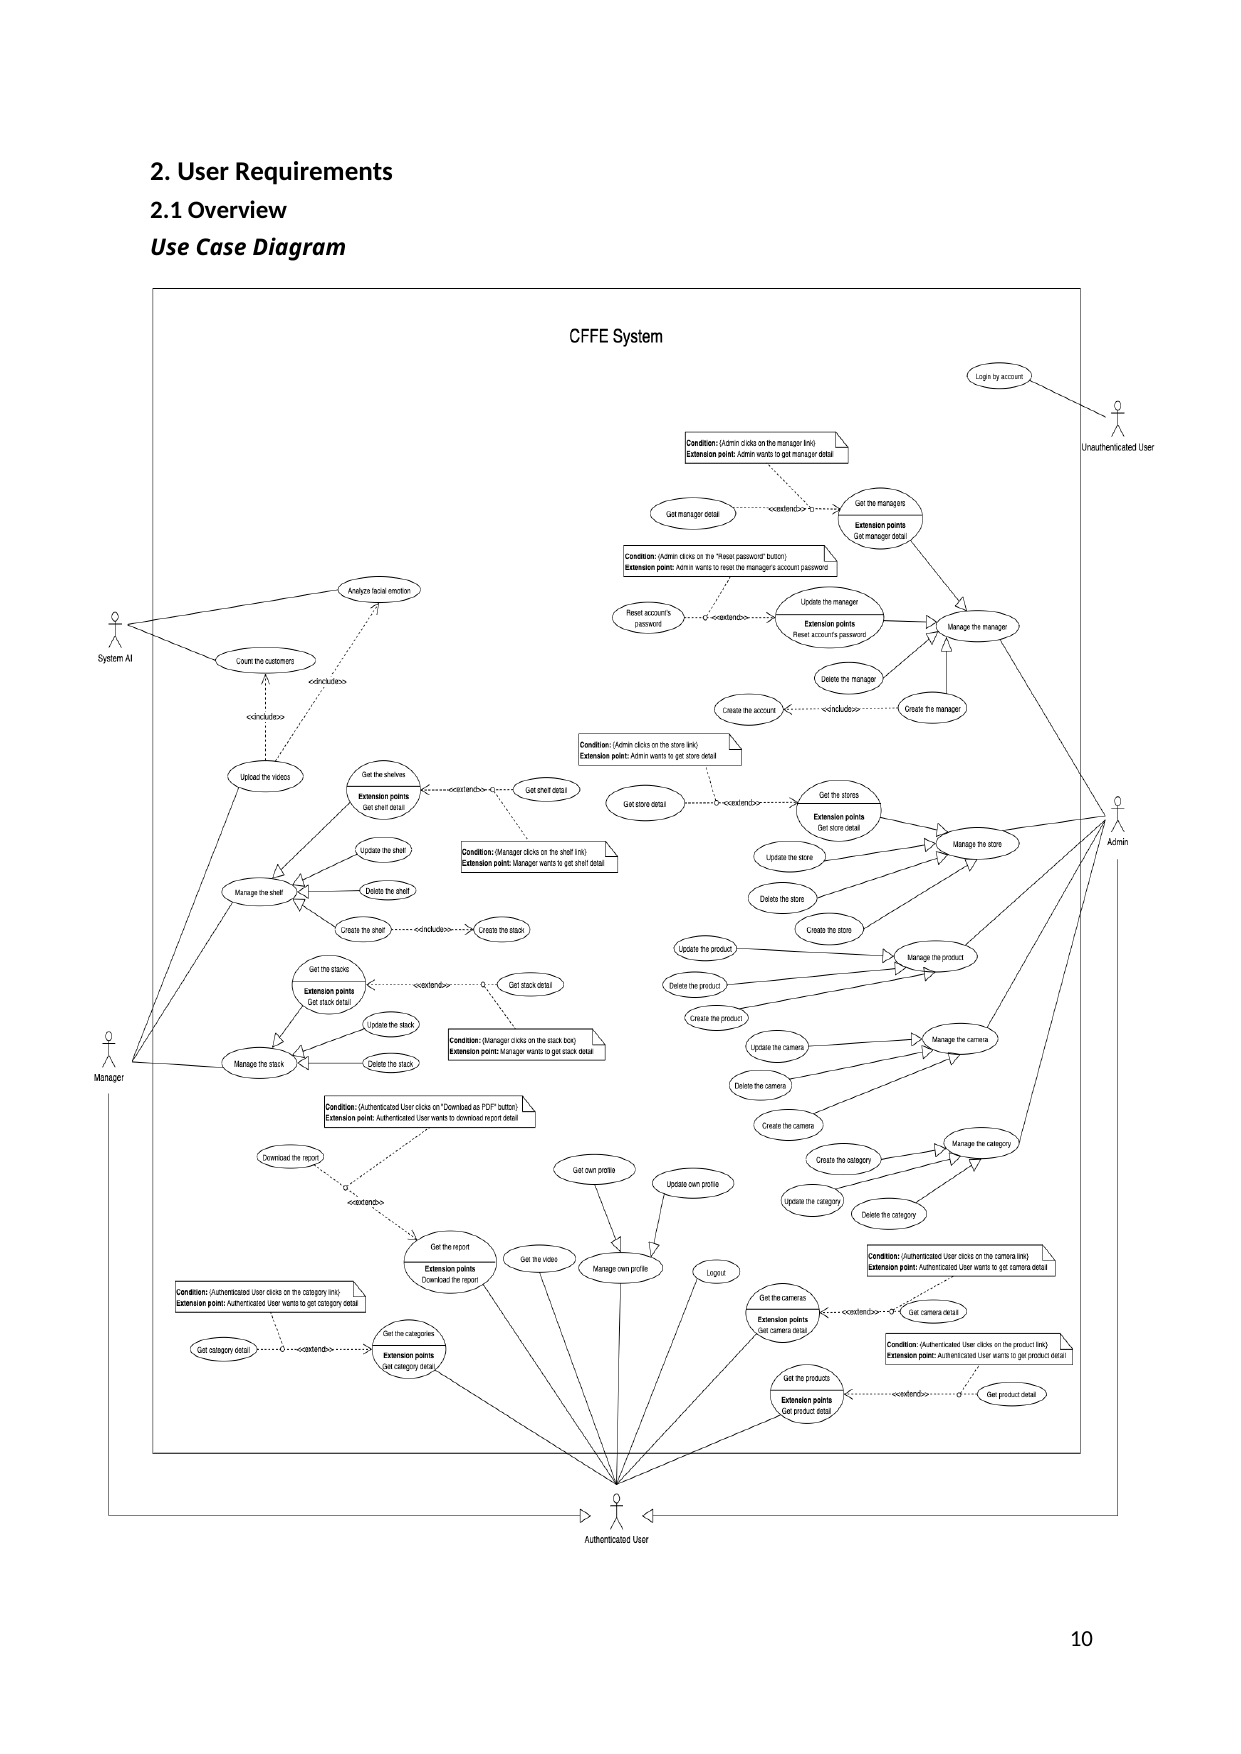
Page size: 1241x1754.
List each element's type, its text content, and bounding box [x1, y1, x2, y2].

subtitle 2.1 Overview [150, 194, 1093, 224]
subtitle 2. User Requirements [150, 154, 1093, 187]
subtitle Use Case Diagram [150, 231, 1093, 262]
picture [75, 264, 1173, 1569]
